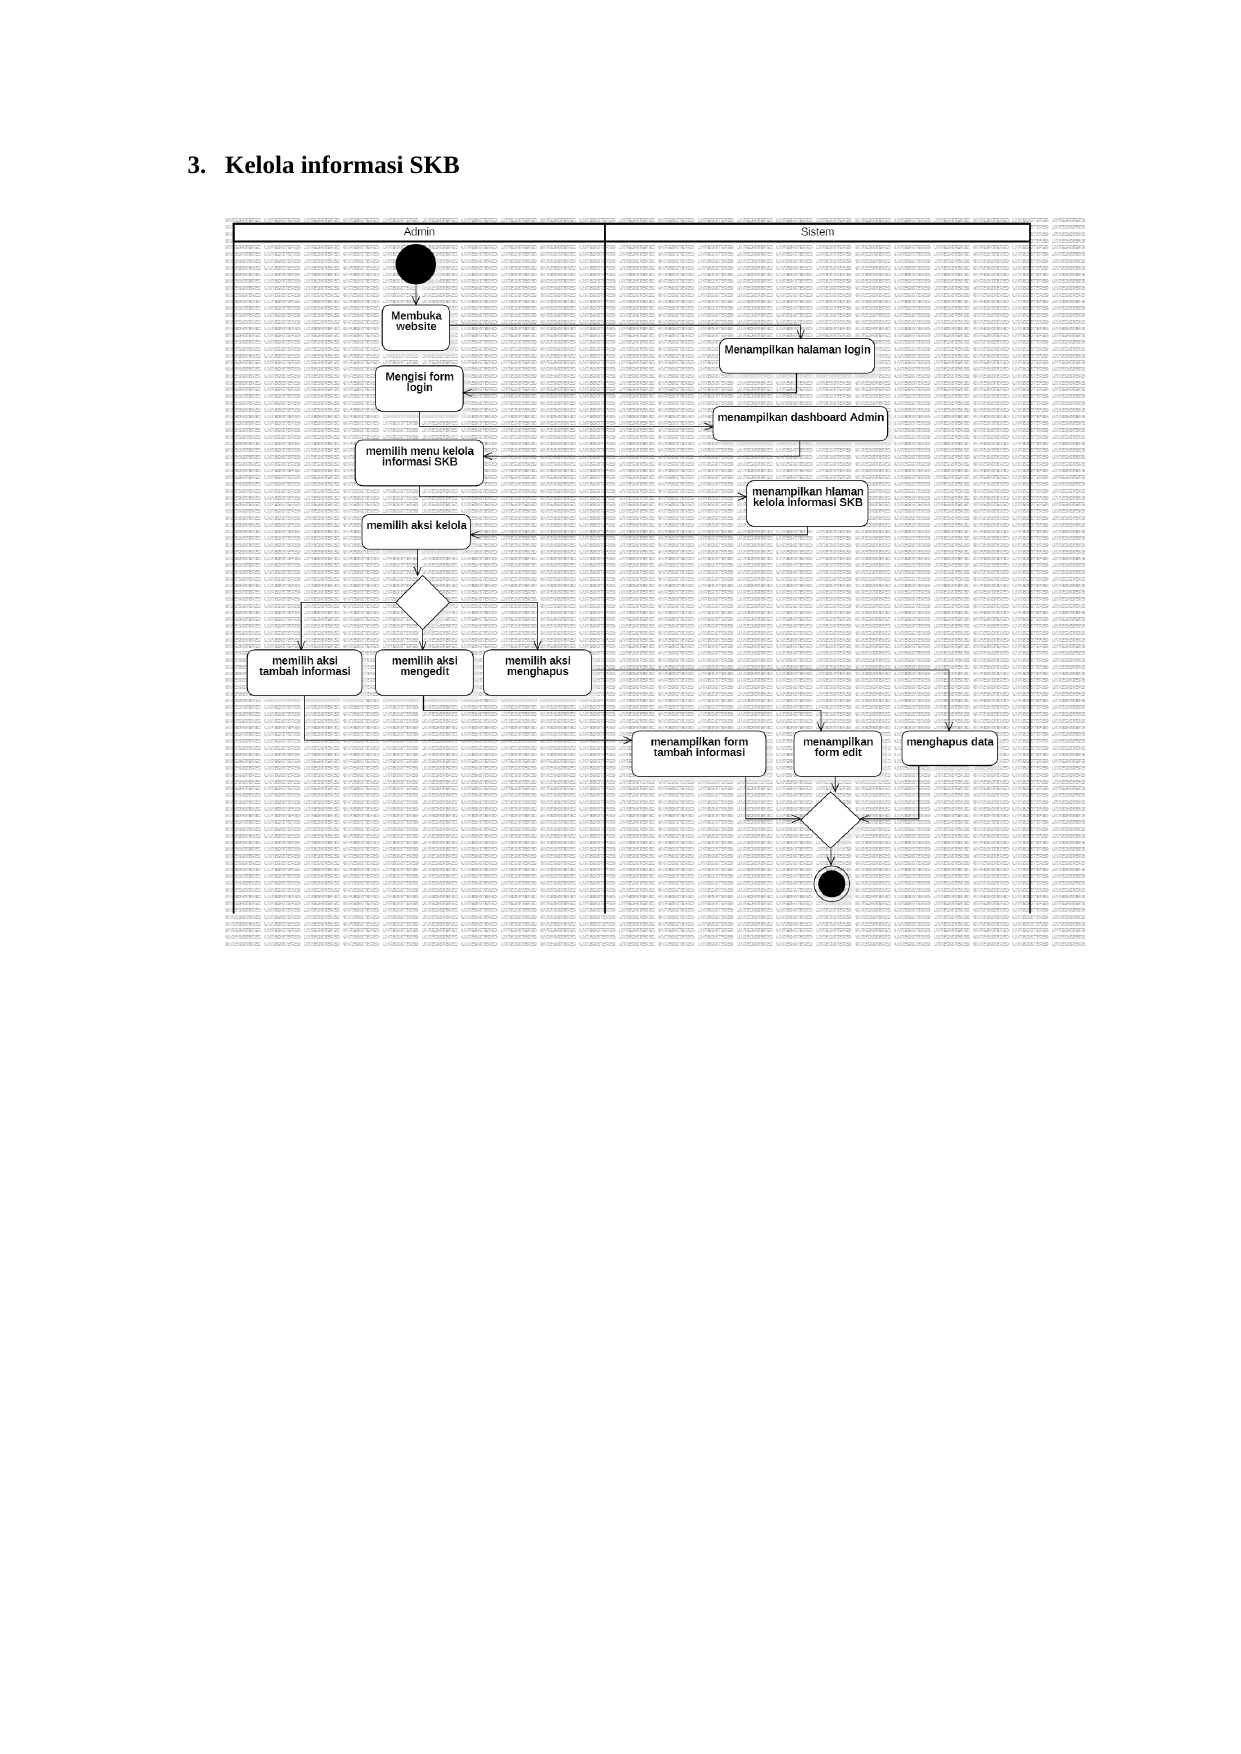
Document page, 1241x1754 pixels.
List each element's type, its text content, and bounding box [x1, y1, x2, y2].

list Kelola informasi SKB [187, 150, 1090, 179]
picture [225, 216, 1085, 947]
